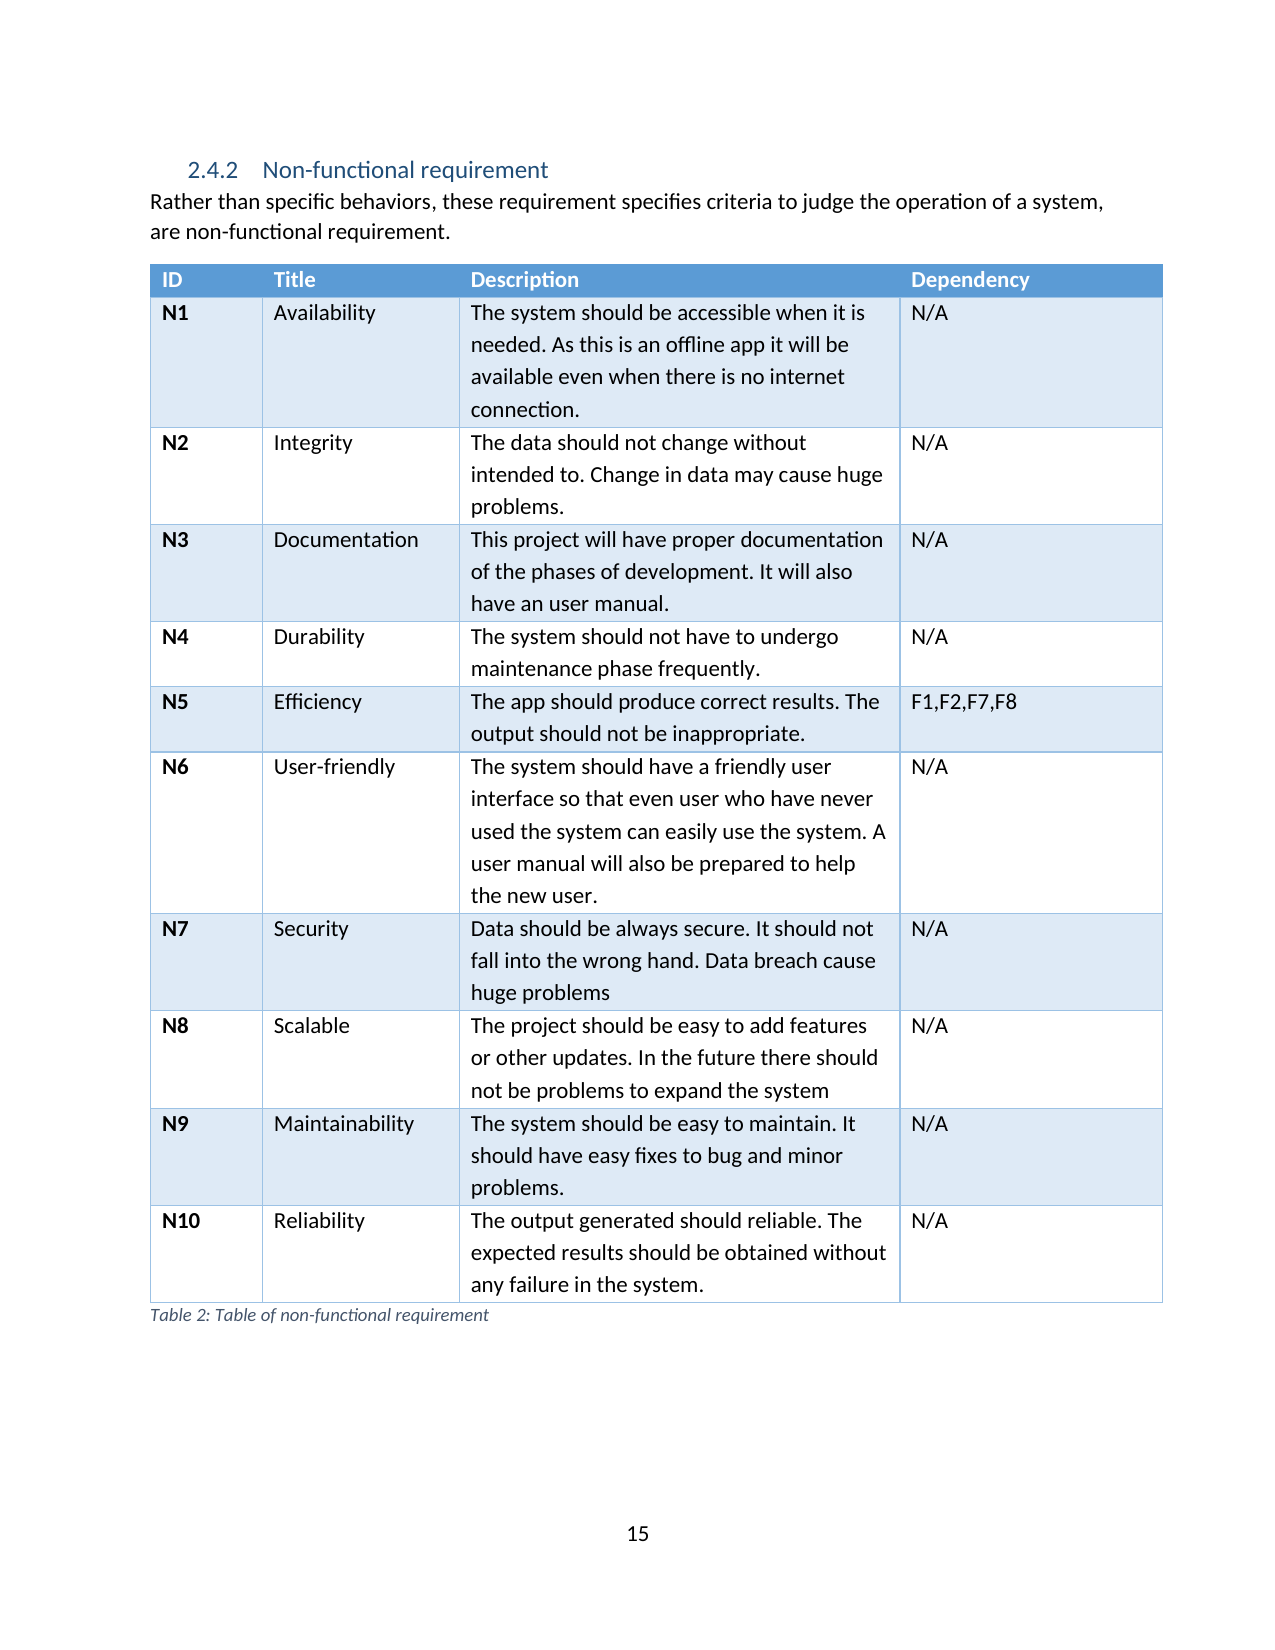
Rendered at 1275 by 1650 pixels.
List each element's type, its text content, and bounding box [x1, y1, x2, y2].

table_cell N/A [901, 753, 1162, 913]
table_cell N/A [901, 622, 1162, 686]
table_cell The app should produce correct results. The output should not be inappropriate. [460, 687, 899, 751]
table_cell Availability [263, 298, 459, 427]
table_cell N9 [151, 1109, 262, 1205]
table_cell N7 [151, 914, 262, 1010]
table_cell The system should be accessible when it is needed. As this is an offline app it will be available even when there is no internet connection. [460, 298, 899, 427]
table_cell The system should not have to undergo maintenance phase frequently. [460, 622, 899, 686]
subtitle Non-functional requirement [187, 154, 1125, 185]
table_cell Durability [263, 622, 459, 686]
table_cell The output generated should reliable. The expected results should be obtained without any failure in the system. [460, 1206, 899, 1302]
table_cell The system should have a friendly user interface so that even user who have never used the system can easily use the system. A user manual will also be prepared to help the new user. [460, 753, 899, 913]
table_header ID [151, 265, 262, 297]
table_header Description [460, 265, 899, 297]
table_cell Documentation [263, 525, 459, 621]
table_cell Efficiency [263, 687, 459, 751]
table_cell F1,F2,F7,F8 [901, 687, 1162, 751]
table_cell N5 [151, 687, 262, 751]
table_cell N/A [901, 1206, 1162, 1302]
table_cell N/A [901, 298, 1162, 427]
table_cell Maintainability [263, 1109, 459, 1205]
table_cell N3 [151, 525, 262, 621]
table_cell Data should be always secure. It should not fall into the wrong hand. Data breach cause huge problems [460, 914, 899, 1010]
table_cell N4 [151, 622, 262, 686]
table_cell The data should not change without intended to. Change in data may cause huge problems. [460, 428, 899, 524]
table_cell N2 [151, 428, 262, 524]
table_header Title [263, 265, 459, 297]
table_cell The project should be easy to add features or other updates. In the future there should not be problems to expand the system [460, 1011, 899, 1108]
text Table 2: Table of non-functional requirement [150, 1303, 1125, 1326]
table_cell N1 [151, 298, 262, 427]
table_cell Integrity [263, 428, 459, 524]
table_cell Reliability [263, 1206, 459, 1302]
table_cell N10 [151, 1206, 262, 1302]
table_cell N/A [901, 428, 1162, 524]
table_cell Security [263, 914, 459, 1010]
table_cell N6 [151, 753, 262, 913]
table_cell N/A [901, 1109, 1162, 1205]
table_cell N/A [901, 914, 1162, 1010]
table_cell N8 [151, 1011, 262, 1108]
table_cell The system should be easy to maintain. It should have easy fixes to bug and minor problems. [460, 1109, 899, 1205]
table_cell User-friendly [263, 753, 459, 913]
table_cell Scalable [263, 1011, 459, 1108]
table_header Dependency [901, 265, 1162, 297]
table_cell N/A [901, 525, 1162, 621]
table_cell This project will have proper documentation of the phases of development. It will also have an user manual. [460, 525, 899, 621]
table_cell N/A [901, 1011, 1162, 1108]
text Rather than specific behaviors, these requirement specifies criteria to judge the operation of a system, are non-functional requirement. [150, 187, 1125, 245]
